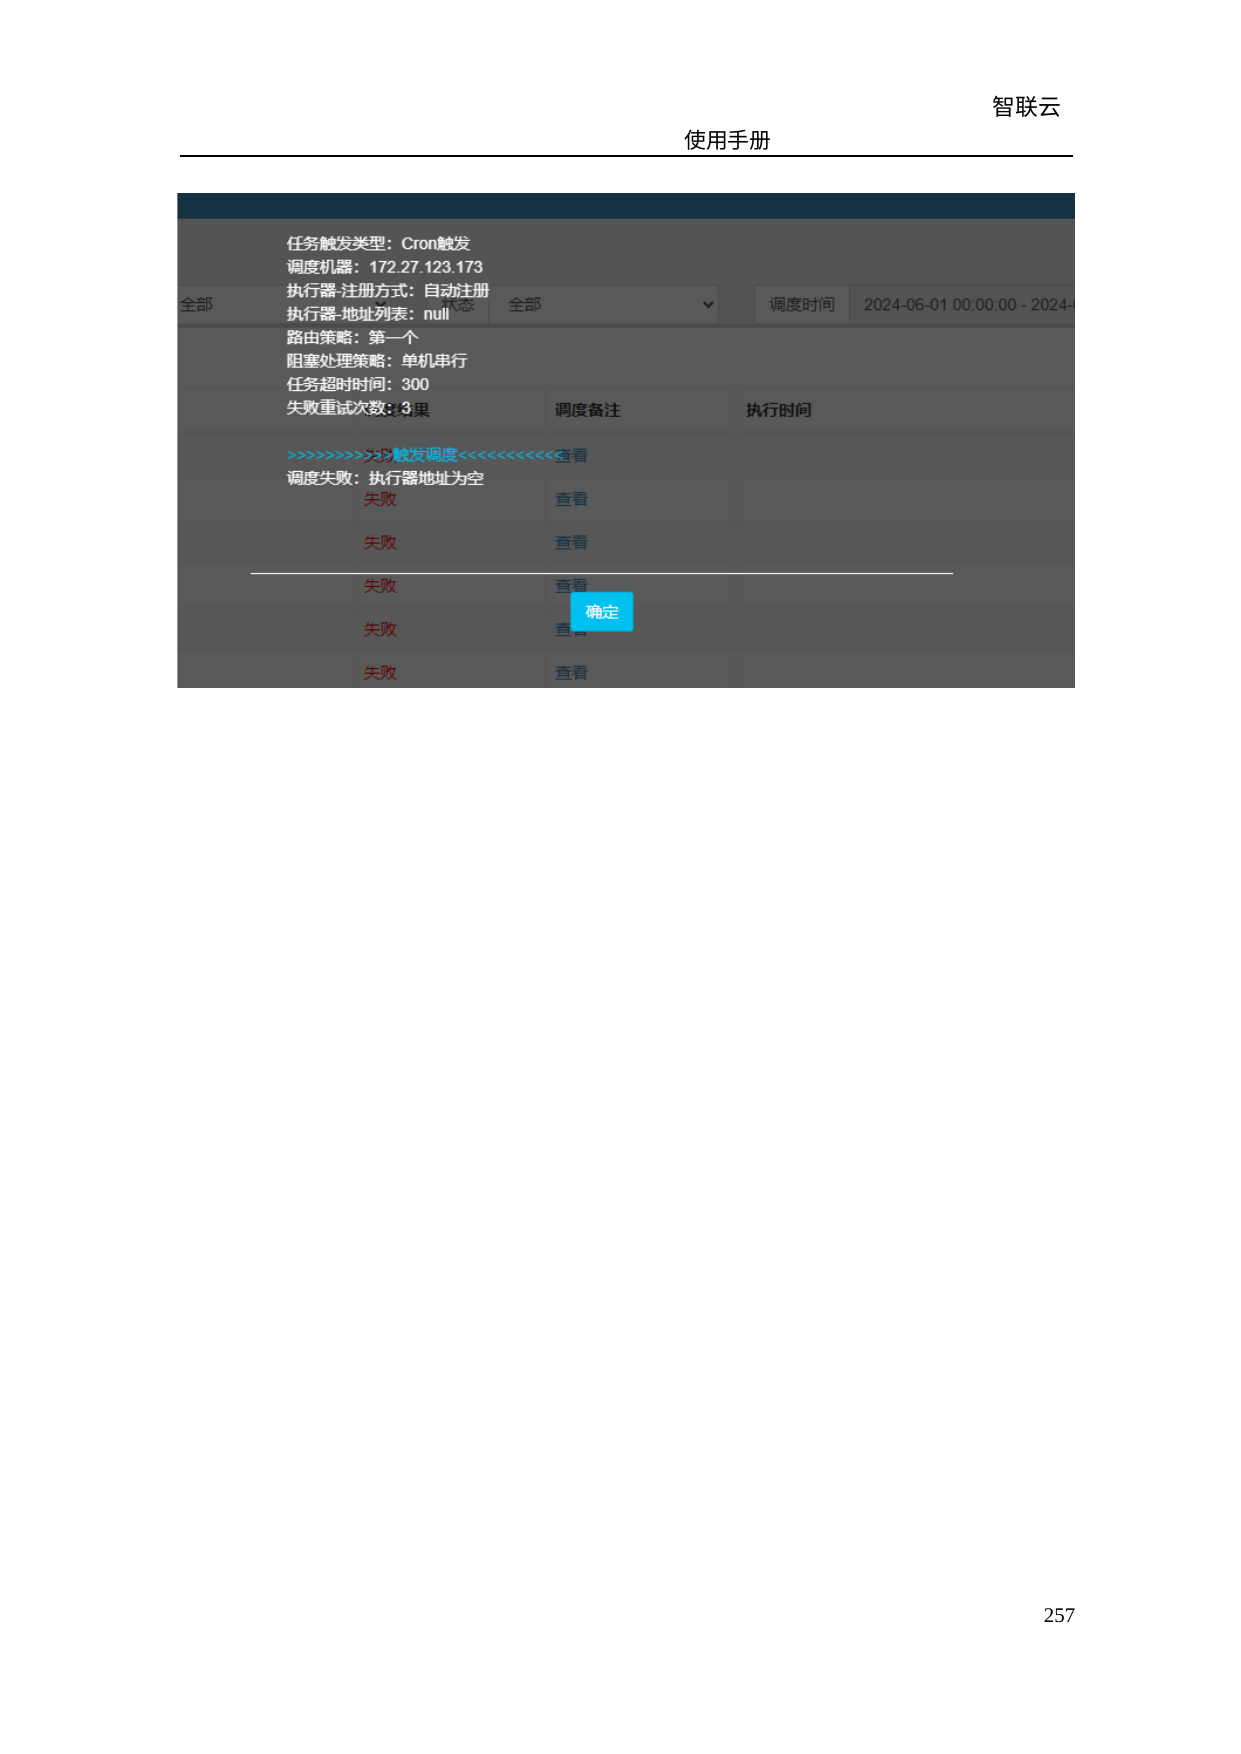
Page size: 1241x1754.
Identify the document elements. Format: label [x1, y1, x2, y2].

picture [177, 193, 1075, 688]
